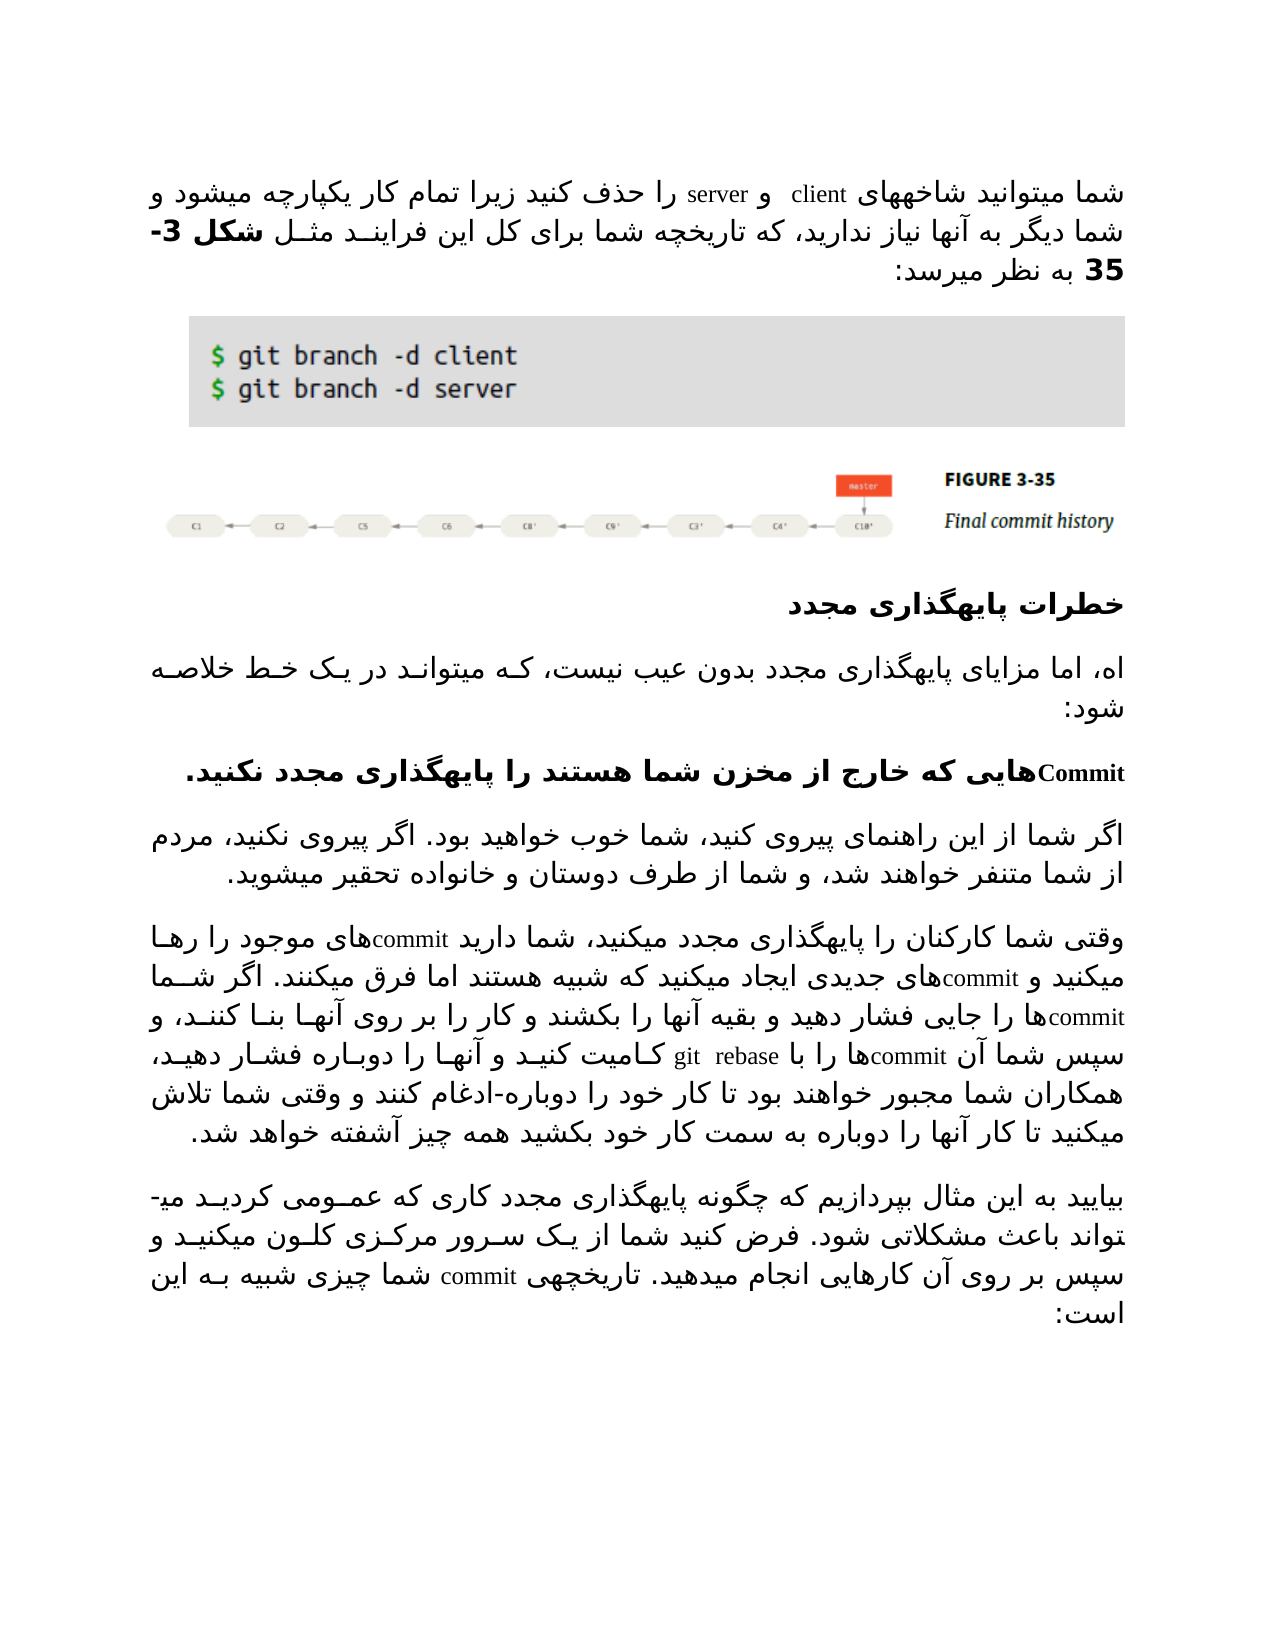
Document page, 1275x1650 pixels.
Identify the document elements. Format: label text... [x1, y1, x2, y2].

text اگر شما از این راهنمای پیروی کنید، شما خوب خواهید بود. اگر پیروی نکنید، مردم از شما متنفر خواهند شد، و شما از طرف دوستان و خانواده تحقیر میشوید. [150, 818, 1125, 891]
text شما میتوانید شاخههای client و server را حذف کنید زیرا تمام کار یکپارچه میشود و شما دیگر به آنها نیاز ندارید، که تاریخچه شما برای کل این فرایند مثل شکل 3-35 به نظر میرسد: [150, 175, 1125, 287]
text خطرات پایهگذاری مجدد [150, 587, 1125, 621]
text Commitهایی که خارج از مخزن شما هستند را پایهگذاری مجدد نکنید. [150, 754, 1125, 788]
text بیایید به این مثال بپردازیم که چگونه پایهگذاری مجدد کاری که عمومی کردید میتواند باعث مشکلاتی شود. فرض کنید شما از یک سرور مرکزی کلون میکنید و سپس بر روی آن کارهایی انجام میدهید. تاریخچهی commit شما چیزی شبیه به این است: [150, 1179, 1125, 1330]
text وقتی شما کارکنان را پایهگذاری مجدد میکنید، شما دارید commitهای موجود را رها میکنید و commitهای جدیدی ایجاد میکنید که شبیه هستند اما فرق میکنند. اگر شما commitها را جایی فشار دهید و بقیه آنها را بکشند و کار را بر روی آنها بنا کنند، و سپس شما آن commitها را با git rebase کامیت کنید و آنها را دوباره فشار دهید، همکاران شما مجبور خواهند بود تا کار خود را دوباره-ادغام کنند و وقتی شما تلاش میکنید تا کار آنها را دوباره به سمت کار خود بکشید همه چیز آشفته خواهد شد. [150, 921, 1125, 1149]
text اه، اما مزایای پایهگذاری مجدد بدون عیب نیست، که میتواند در یک خط خلاصه شود: [150, 651, 1125, 724]
